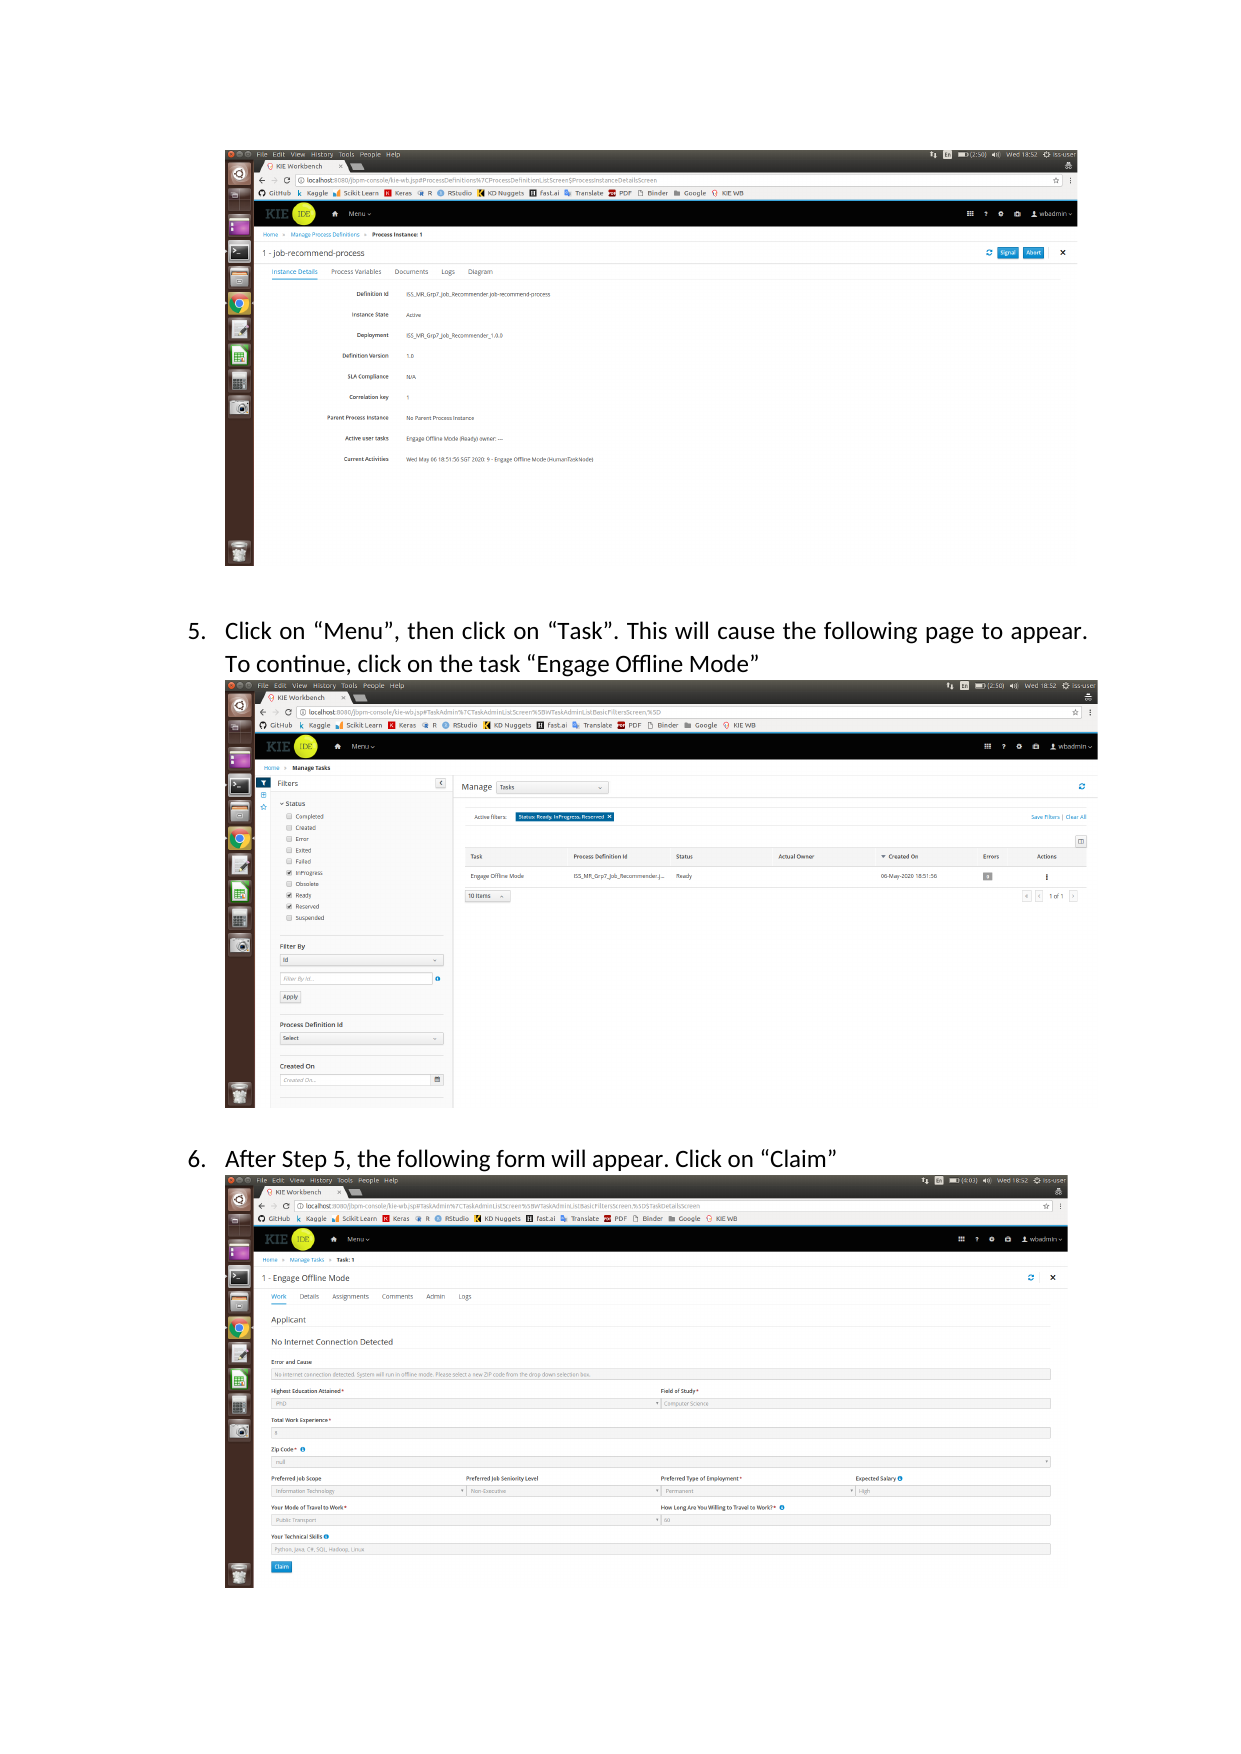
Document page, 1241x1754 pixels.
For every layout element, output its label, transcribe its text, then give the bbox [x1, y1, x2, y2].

list After Step 5, the following form will appear. Click on “Claim” [187, 1143, 1090, 1173]
list Click on “Menu”, then click on “Task”. This will cause the following page to appear. To continue, click on the task “Engage Offline Mode” [187, 615, 1090, 678]
picture [225, 150, 1078, 566]
picture [225, 680, 1098, 1108]
picture [225, 1175, 1068, 1588]
